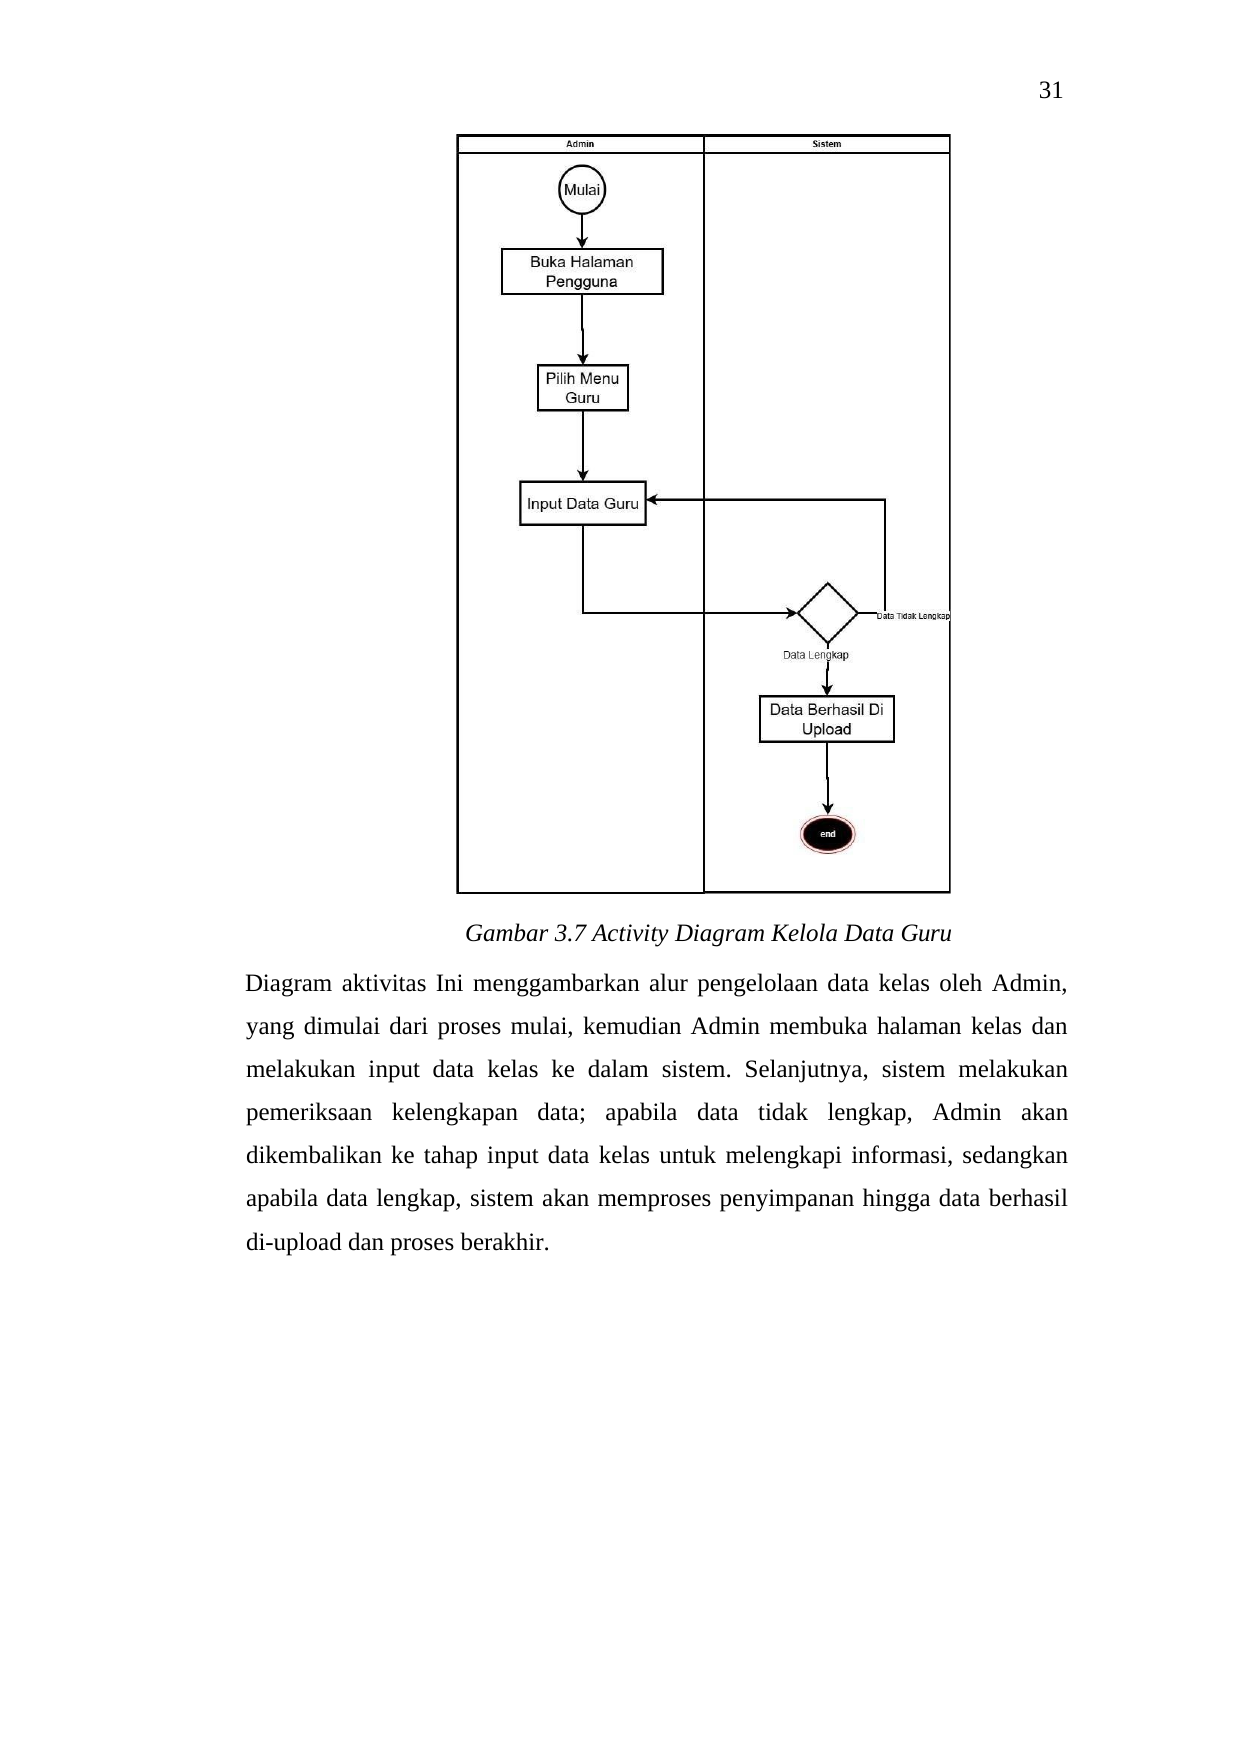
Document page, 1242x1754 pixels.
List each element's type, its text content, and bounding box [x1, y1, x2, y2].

text Diagram aktivitas Ini menggambarkan alur pengelolaan data kelas oleh Admin, yang dimulai dari proses mulai, kemudian Admin membuka halaman kelas dan melakukan input data kelas ke dalam sistem. Selanjutnya, sistem melakukan pemeriksaan kelengkapan data; apabila data tidak lengkap, Admin akan dikembalikan ke tahap input data kelas untuk melengkapi informasi, sedangkan apabila data lengkap, sistem akan memproses penyimpanan hingga data berhasil di-upload dan proses berakhir. [245, 968, 1069, 1255]
text Gambar 3.7 Activity Diagram Kelola Data Guru [252, 918, 1168, 947]
picture [456, 134, 951, 894]
